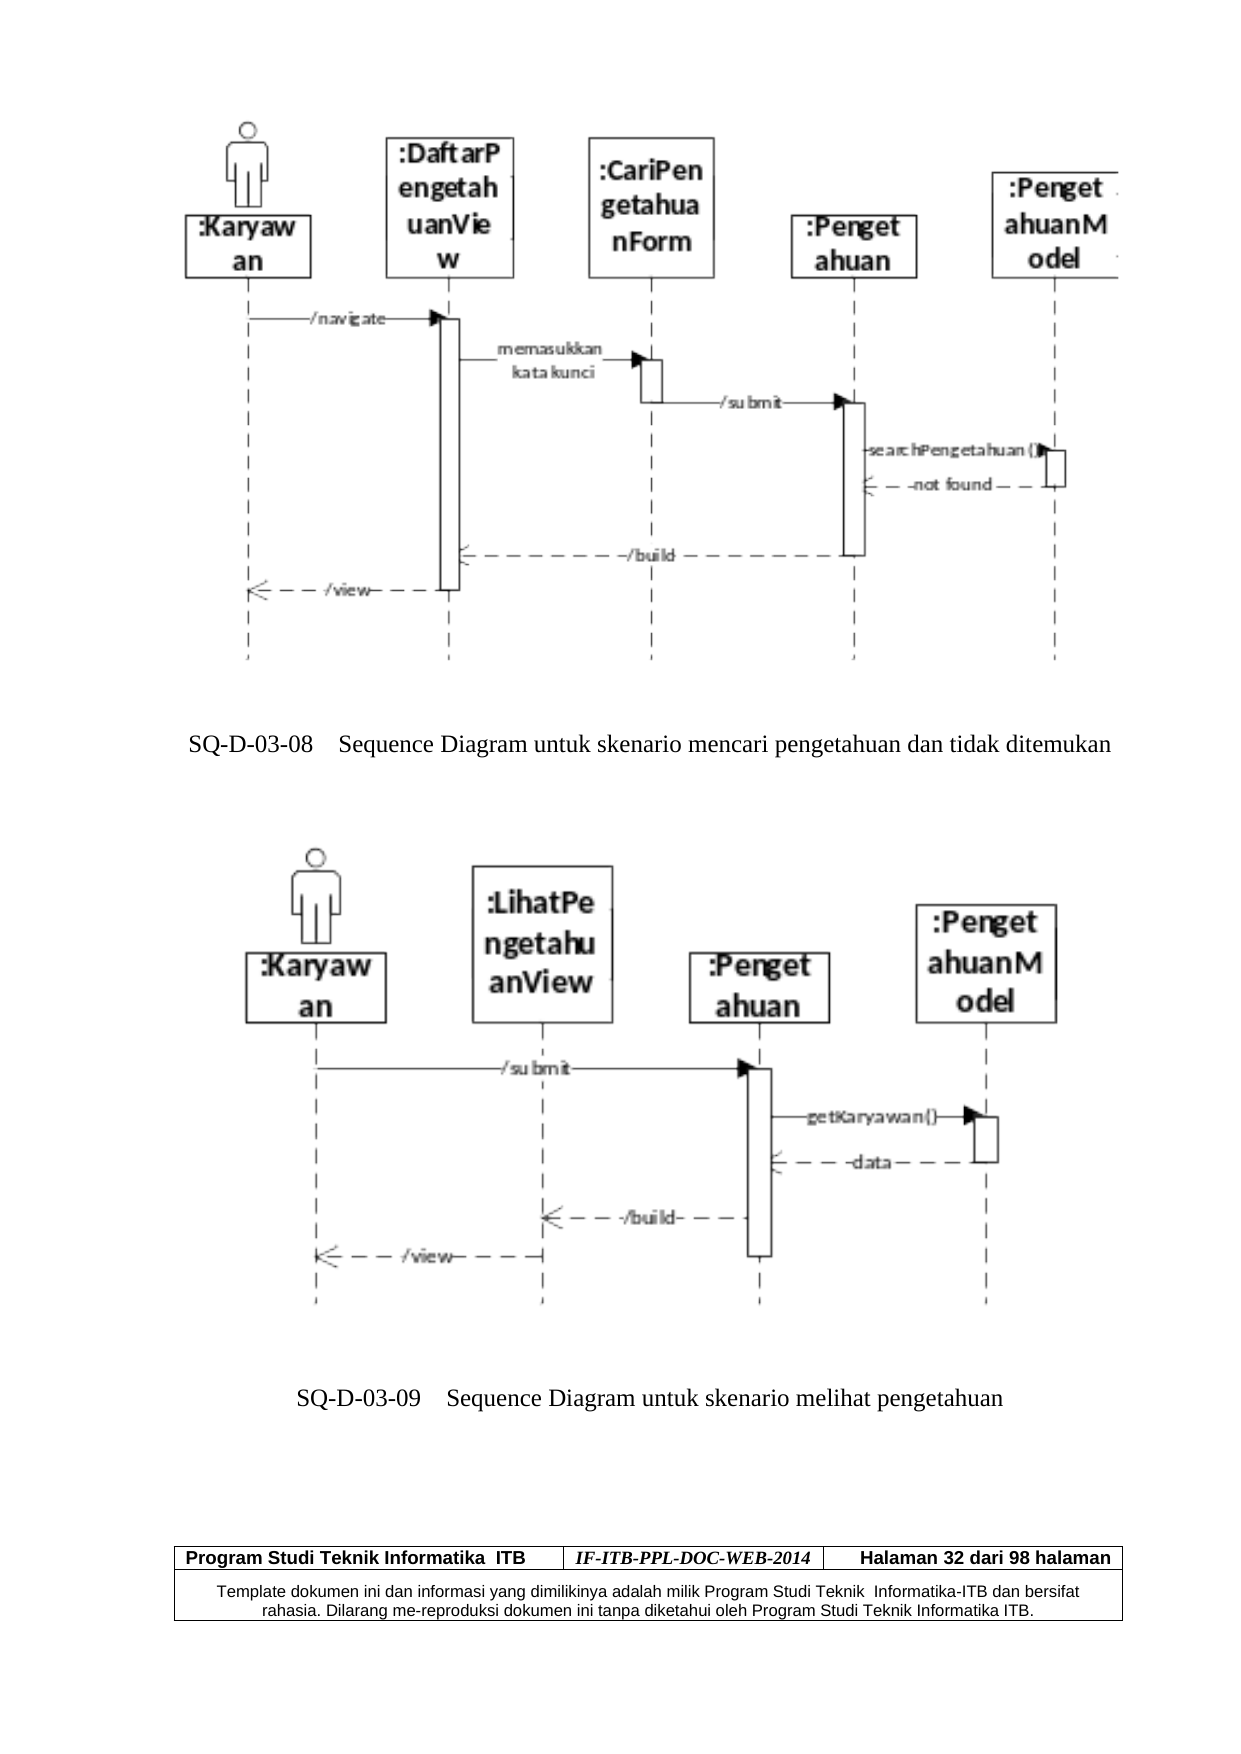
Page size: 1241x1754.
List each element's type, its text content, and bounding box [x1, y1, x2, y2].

text SQ-D-03-08 Sequence Diagram untuk skenario mencari pengetahuan dan tidak ditemukan [177, 118, 1122, 758]
text SQ-D-03-09 Sequence Diagram untuk skenario melihat pengetahuan [177, 844, 1122, 1412]
